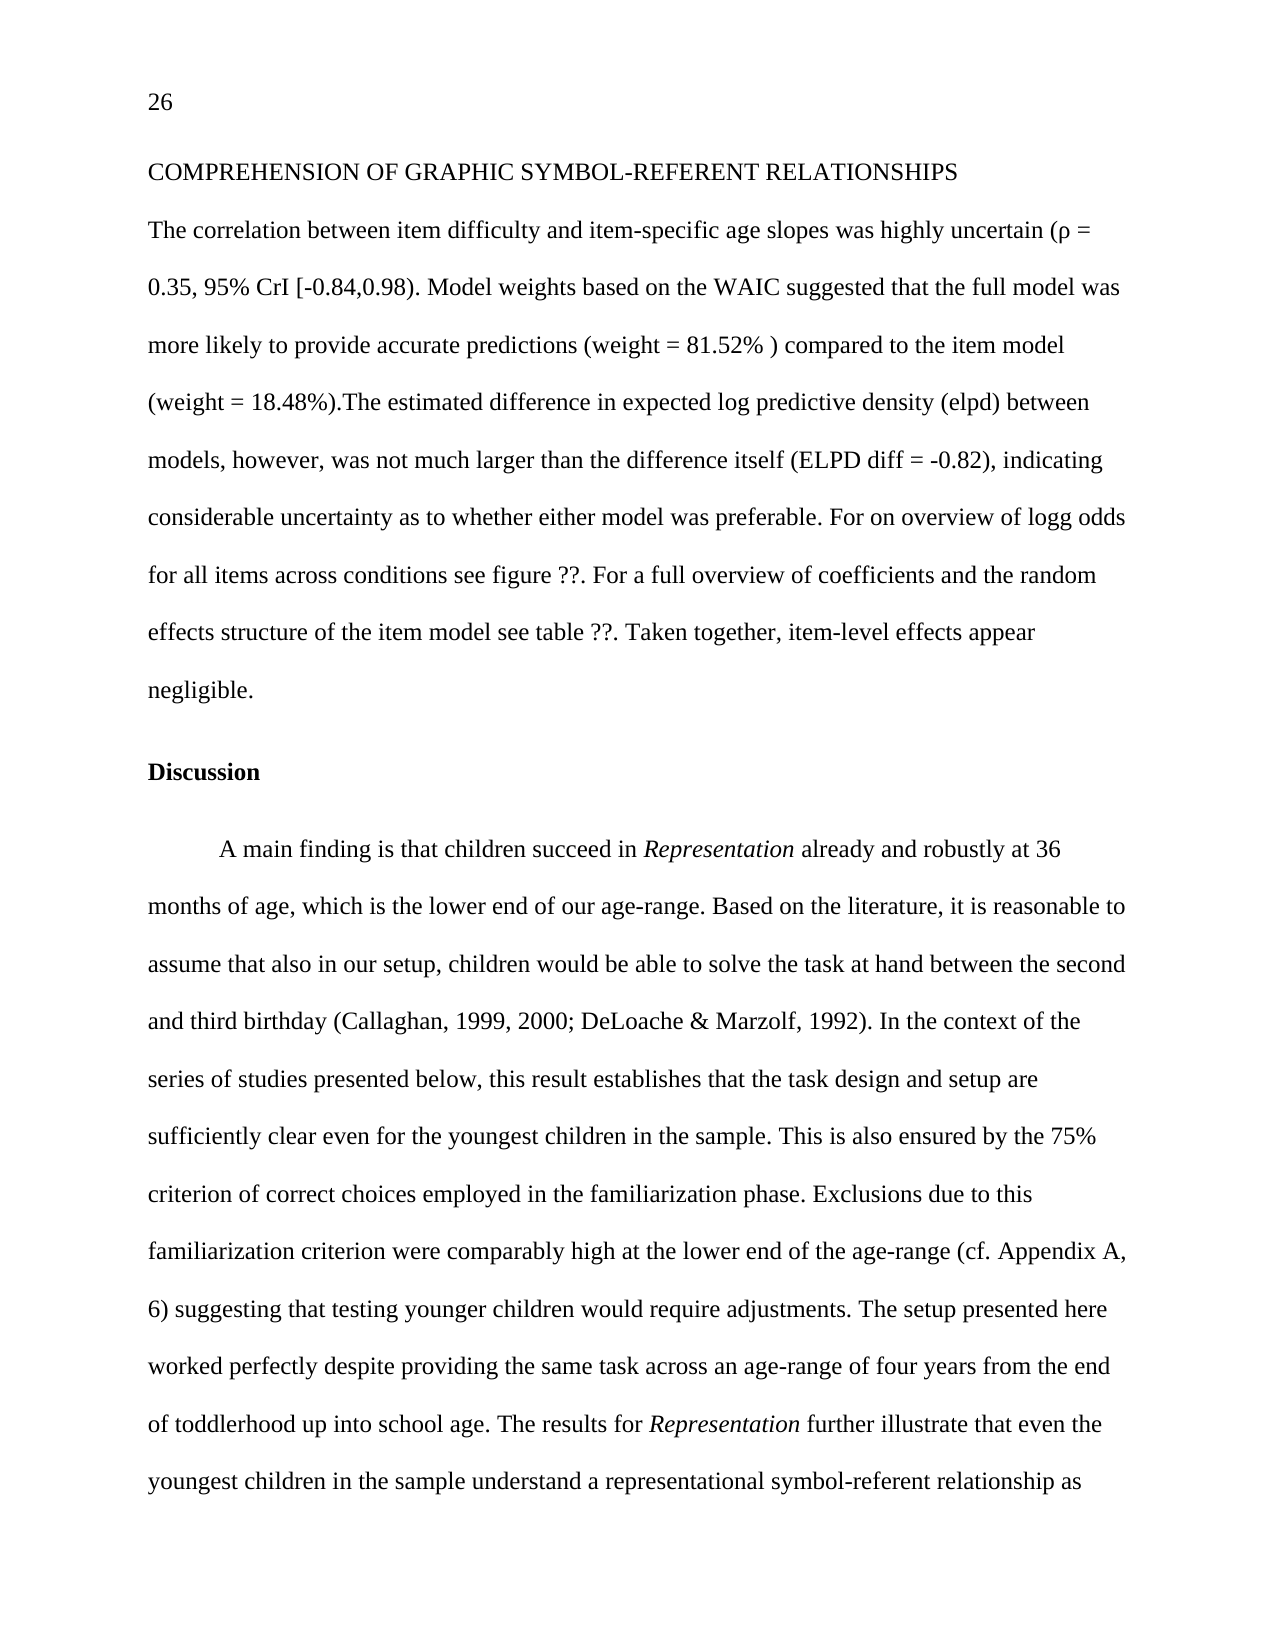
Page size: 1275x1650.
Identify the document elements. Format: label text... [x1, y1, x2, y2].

subtitle Discussion [148, 757, 1127, 786]
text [148, 834, 1127, 1495]
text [148, 215, 1127, 704]
